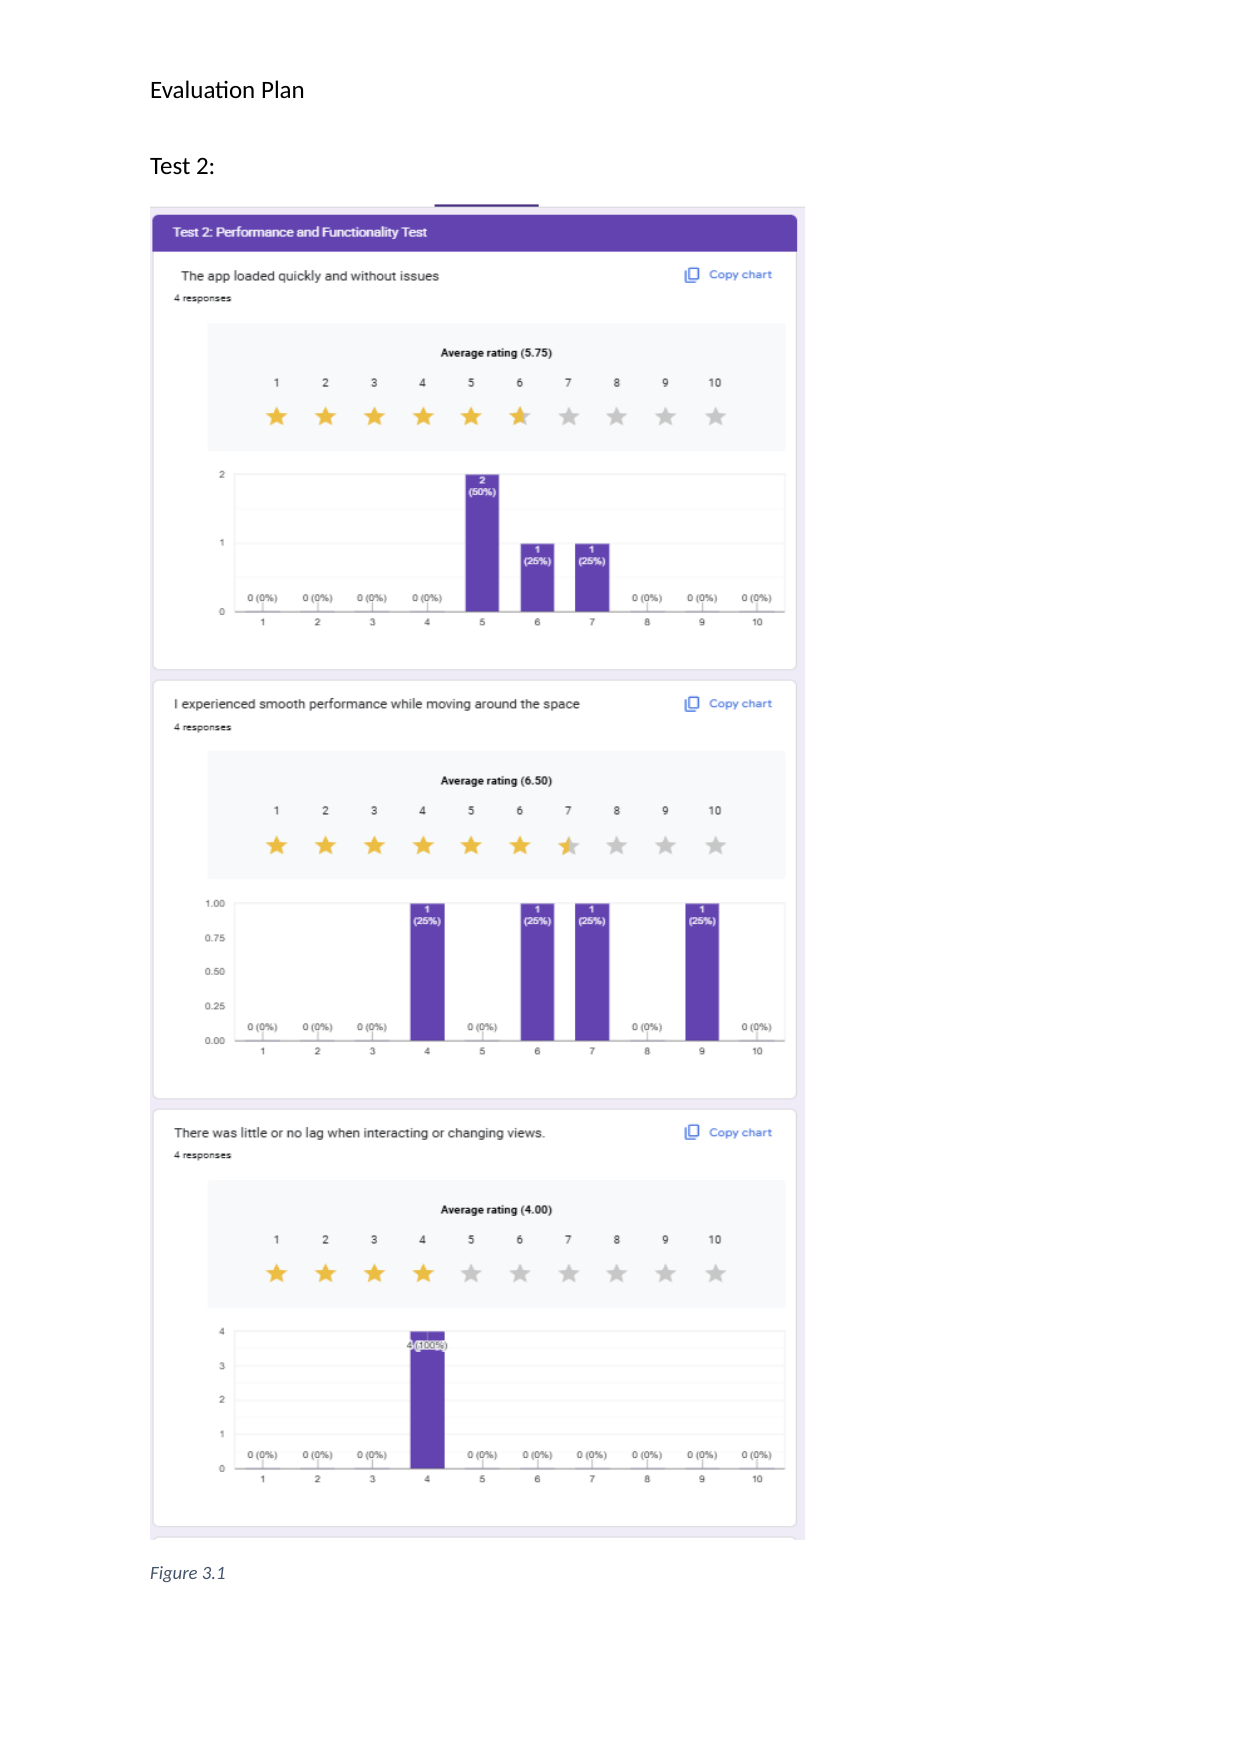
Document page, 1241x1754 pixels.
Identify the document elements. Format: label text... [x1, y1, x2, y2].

picture [150, 201, 805, 1540]
text Test 2: [150, 150, 1090, 181]
text Figure 3.1 [150, 1561, 1090, 1584]
